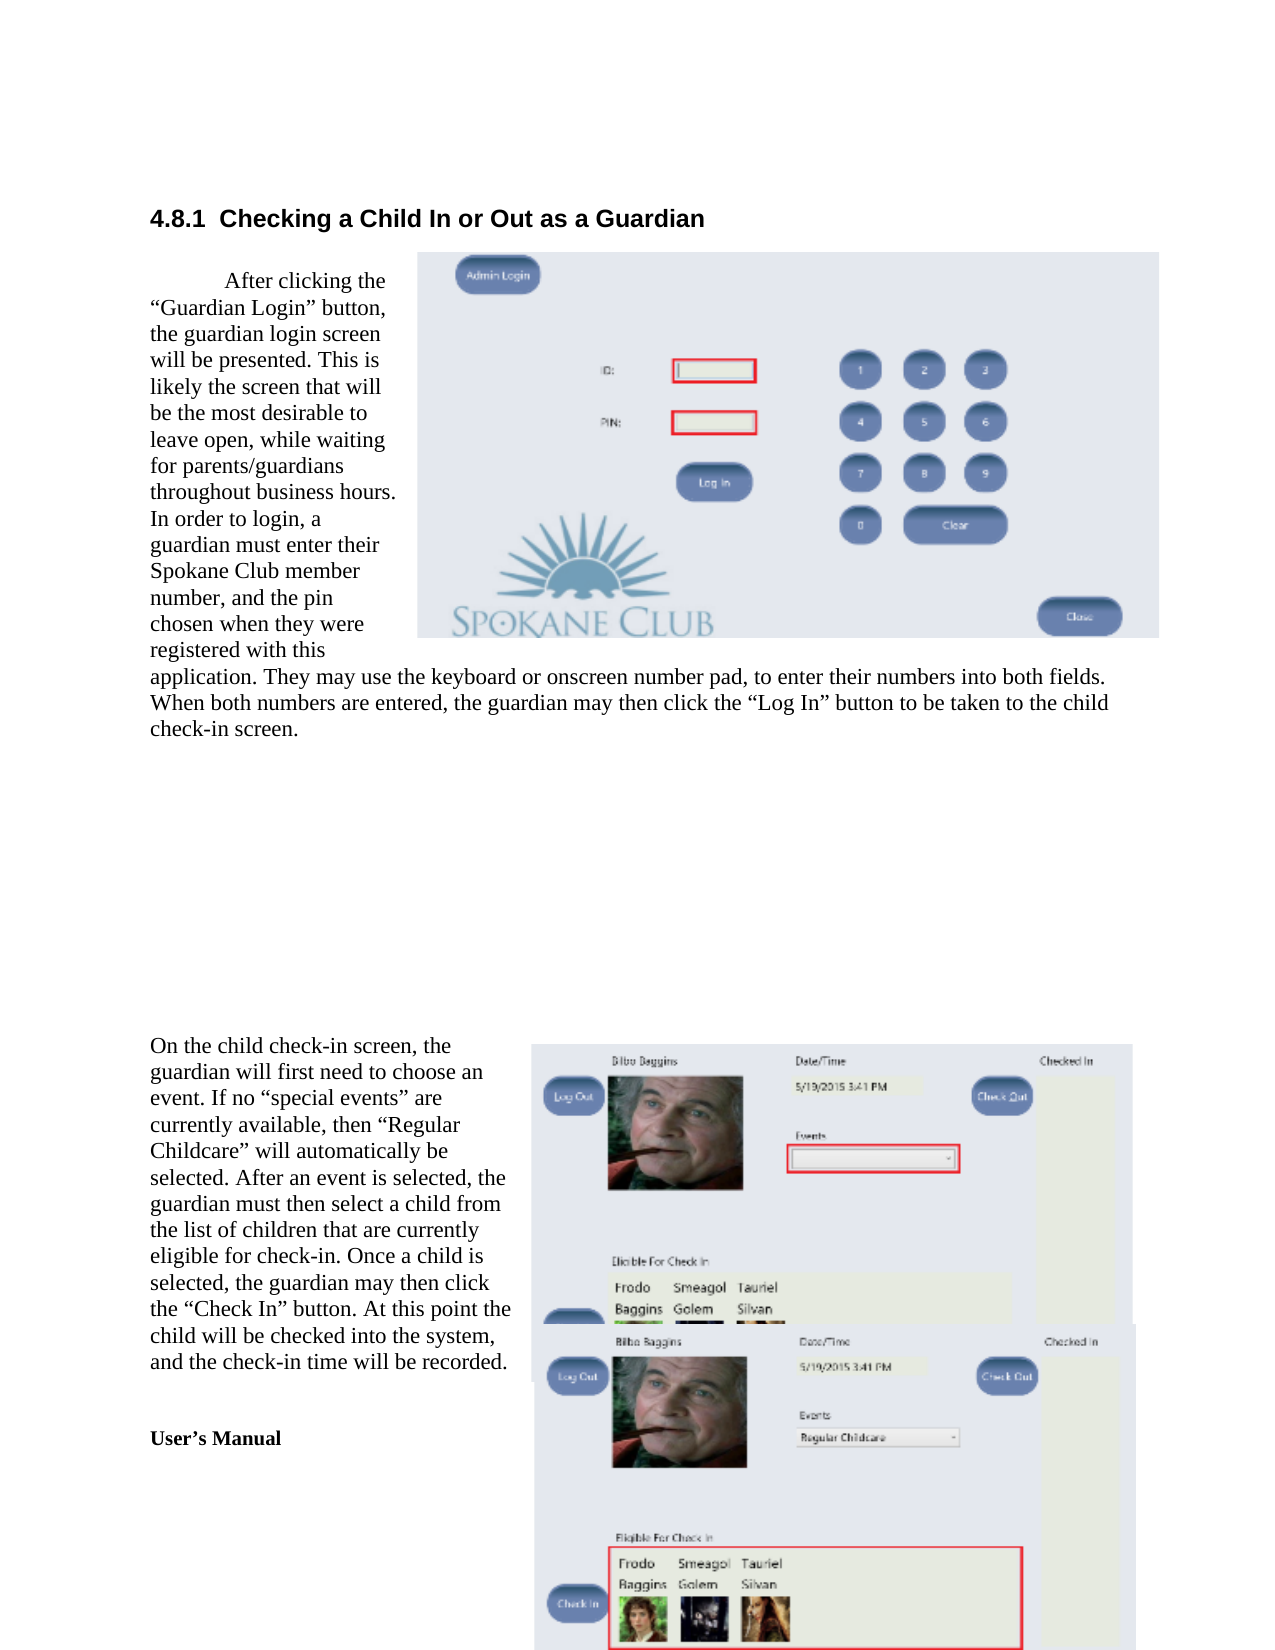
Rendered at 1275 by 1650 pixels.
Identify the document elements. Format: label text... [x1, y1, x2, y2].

picture [531, 1044, 1136, 1650]
picture [417, 252, 1160, 638]
list On the child check-in screen, the guardian will first need to choose an event. If no “special events” are currently available, then “Regular Childcare” will automatically be selected. After an event is selected, the guardian must then select a child from the list of children that are currently eligible for check-in. Once a child is selected, the guardian may then click the “Check In” button. At this point the child will be checked into the system, and the check-in time will be recorded. [75, 1032, 1125, 1374]
subtitle 4.8.1 Checking a Child In or Out as a Guardian [150, 204, 1125, 232]
